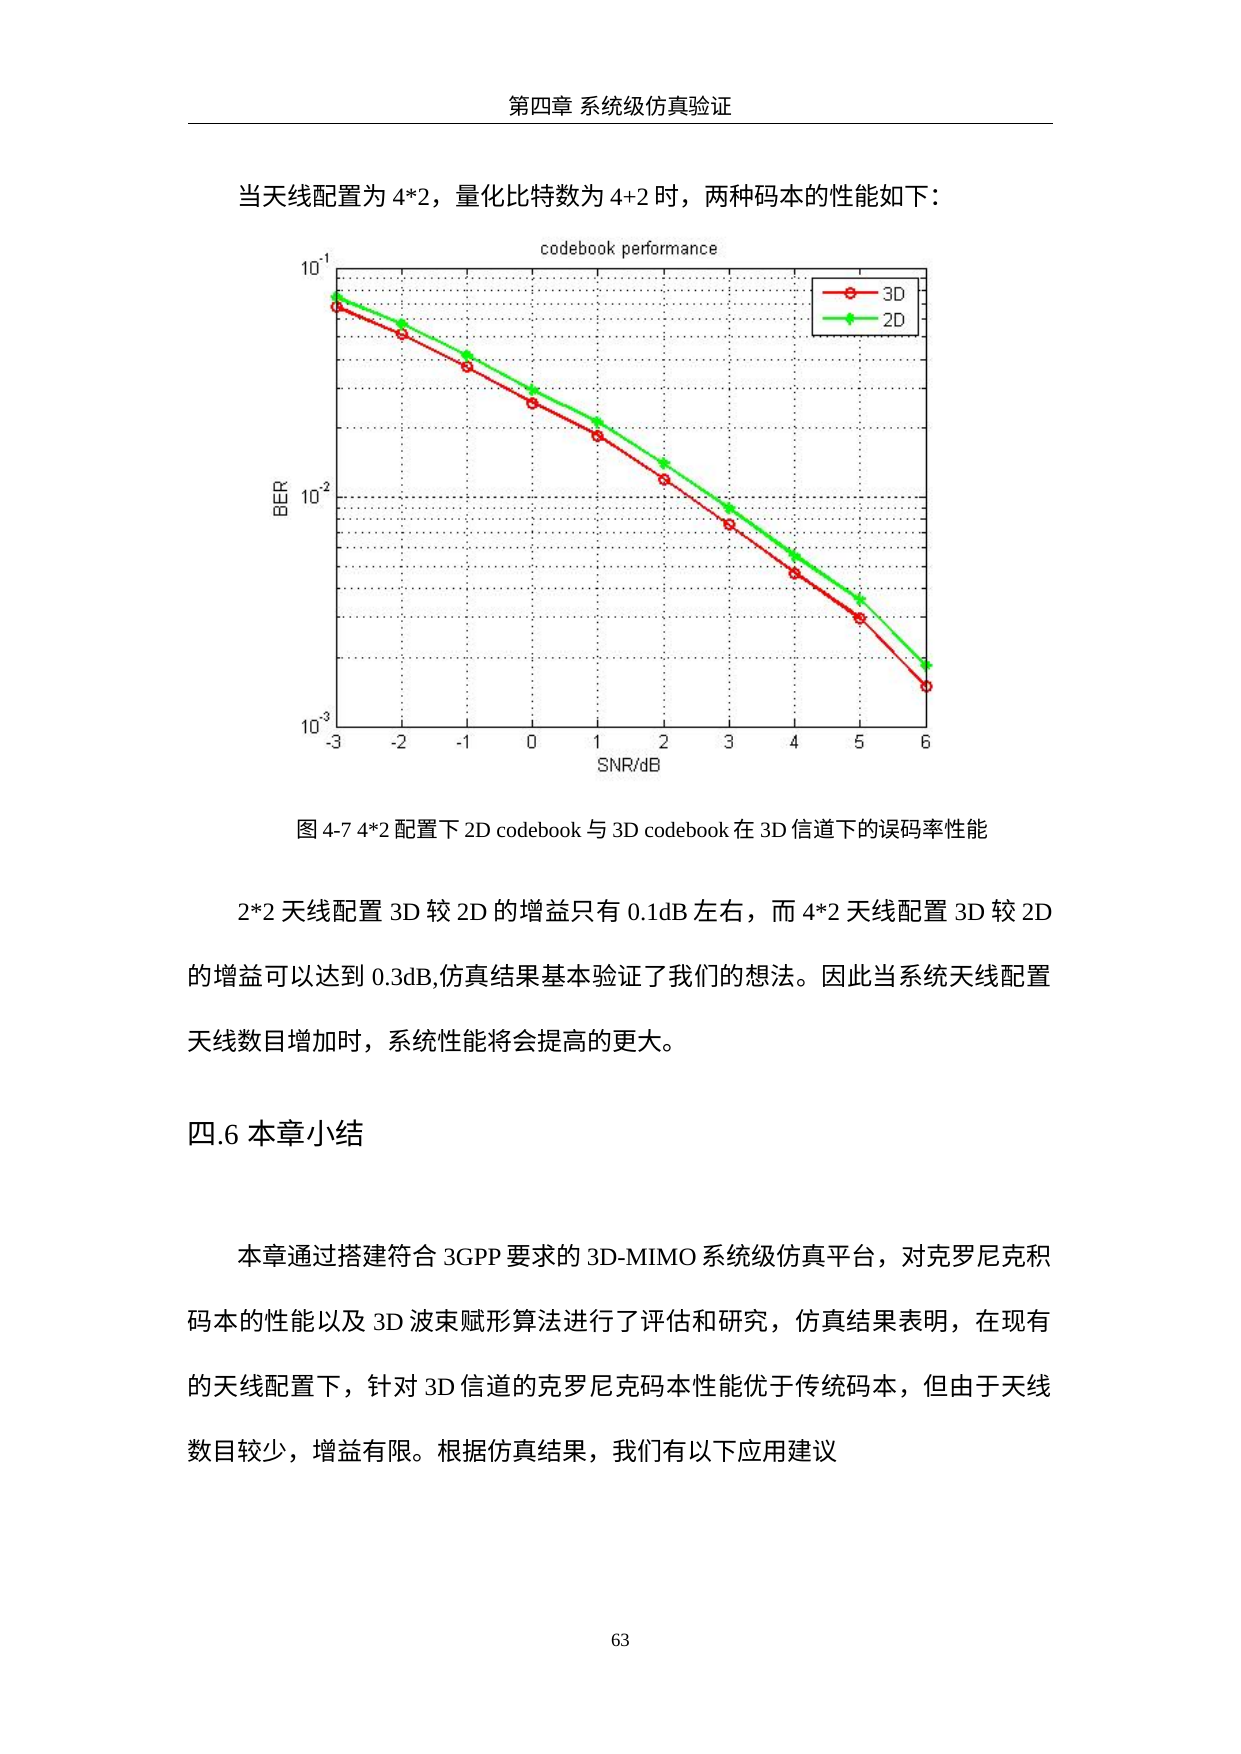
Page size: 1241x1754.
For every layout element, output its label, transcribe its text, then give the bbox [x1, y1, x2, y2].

picture [237, 227, 998, 788]
text 图4-7 4*2配置下2D codebook与3D codebook在3D信道下的误码率性能 [187, 812, 1053, 844]
text 2*2天线配置3D较2D的增益只有0.1dB左右，而4*2天线配置3D较2D的增益可以达到0.3dB,仿真结果基本验证了我们的想法。因此当系统天线配置天线数目增加时，系统性能将会提高的更大。 [187, 877, 1053, 1072]
text 本章通过搭建符合3GPP要求的3D-MIMO系统级仿真平台，对克罗尼克积码本的性能以及3D波束赋形算法进行了评估和研究，仿真结果表明，在现有的天线配置下，针对3D信道的克罗尼克码本性能优于传统码本，但由于天线数目较少，增益有限。根据仿真结果，我们有以下应用建议 [187, 1222, 1053, 1482]
text 当天线配置为4*2，量化比特数为4+2时，两种码本的性能如下： [187, 162, 1053, 227]
subtitle 本章小结 [187, 1099, 1053, 1164]
